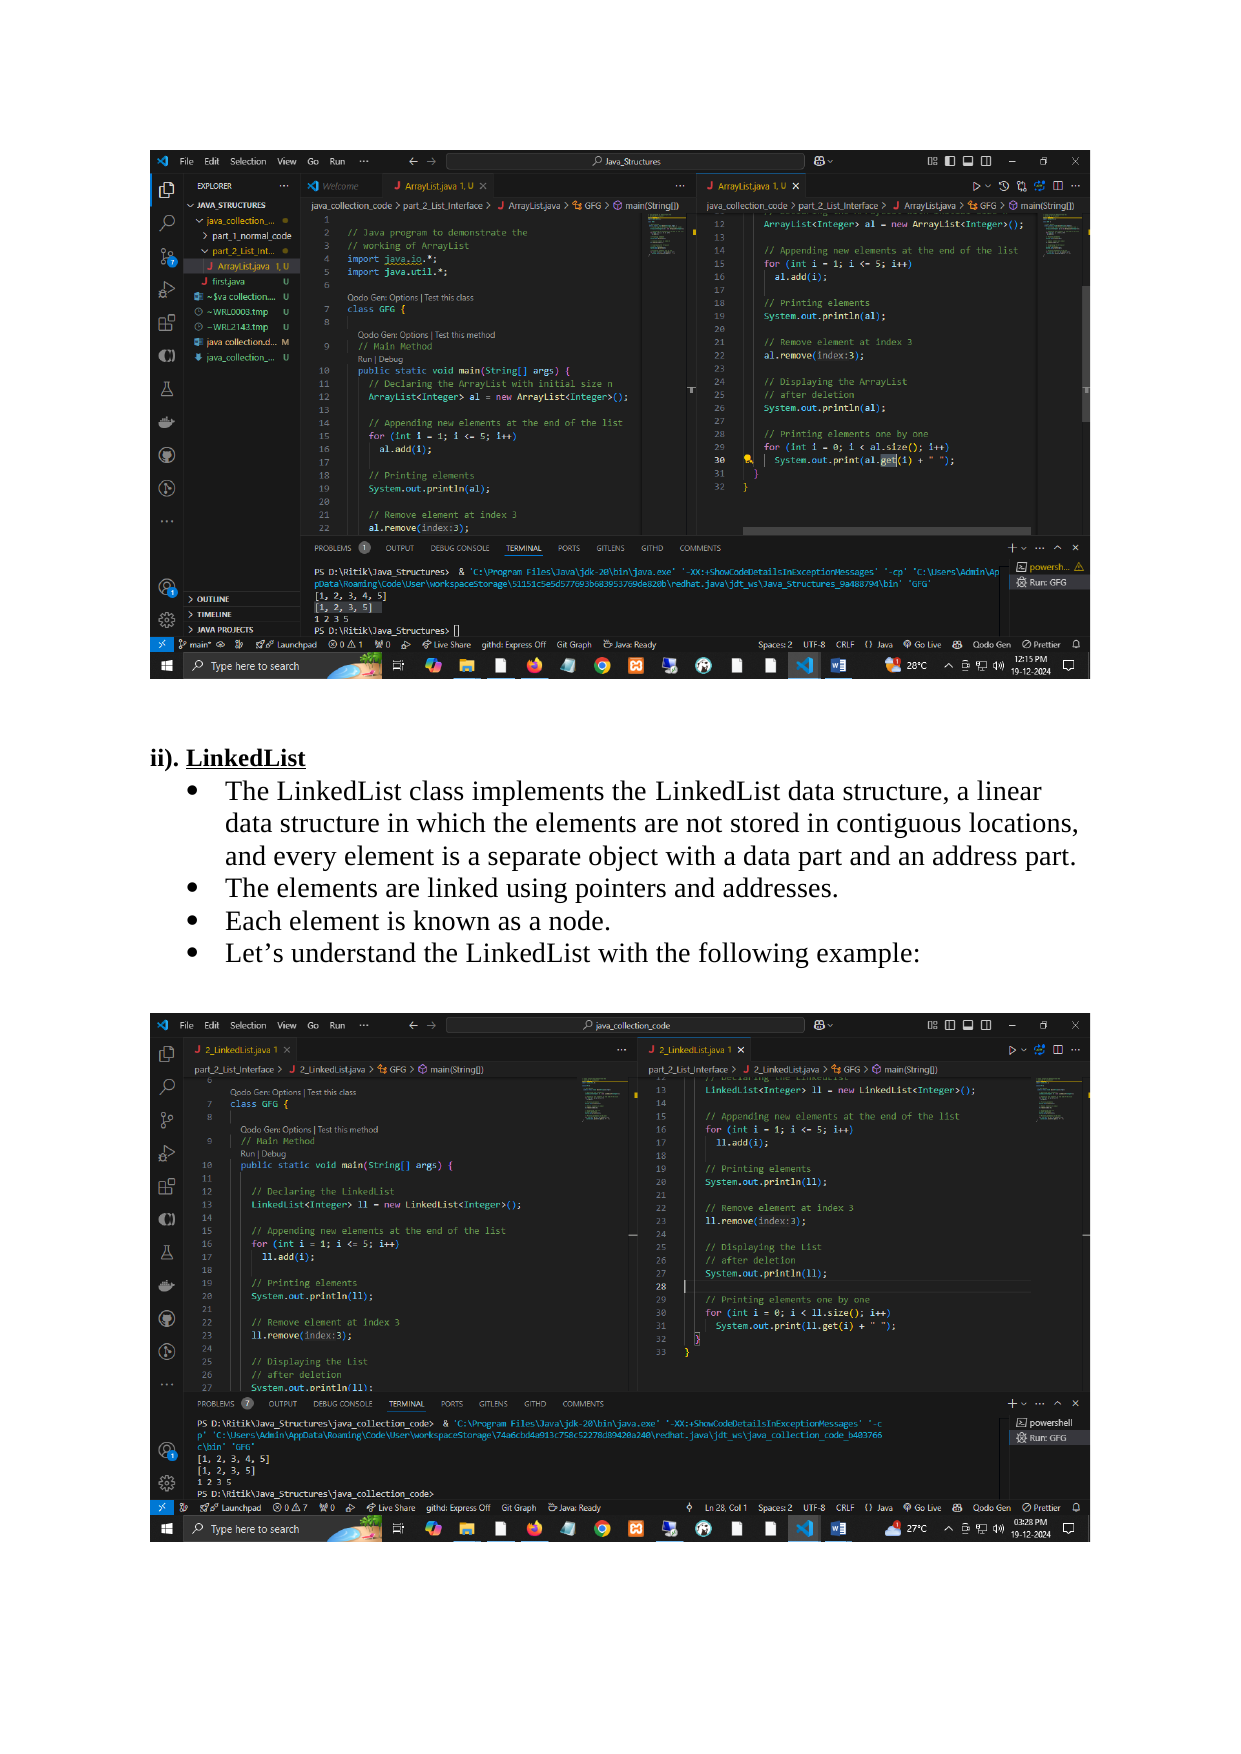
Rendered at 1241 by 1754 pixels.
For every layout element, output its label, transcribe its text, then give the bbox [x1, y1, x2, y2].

picture [150, 150, 1091, 679]
list Let’s understand the LinkedList with the following example: [187, 936, 1090, 968]
list Each element is known as a node. [187, 903, 1090, 936]
subtitle ii). LinkedList [150, 743, 1090, 771]
picture [150, 1013, 1091, 1542]
list The LinkedList class implements the LinkedList data structure, a linear data structure in which the elements are not stored in contiguous locations, and every element is a separate object with a data part and an address part. [187, 774, 1090, 871]
list The elements are linked using pointers and addresses. [187, 871, 1090, 903]
